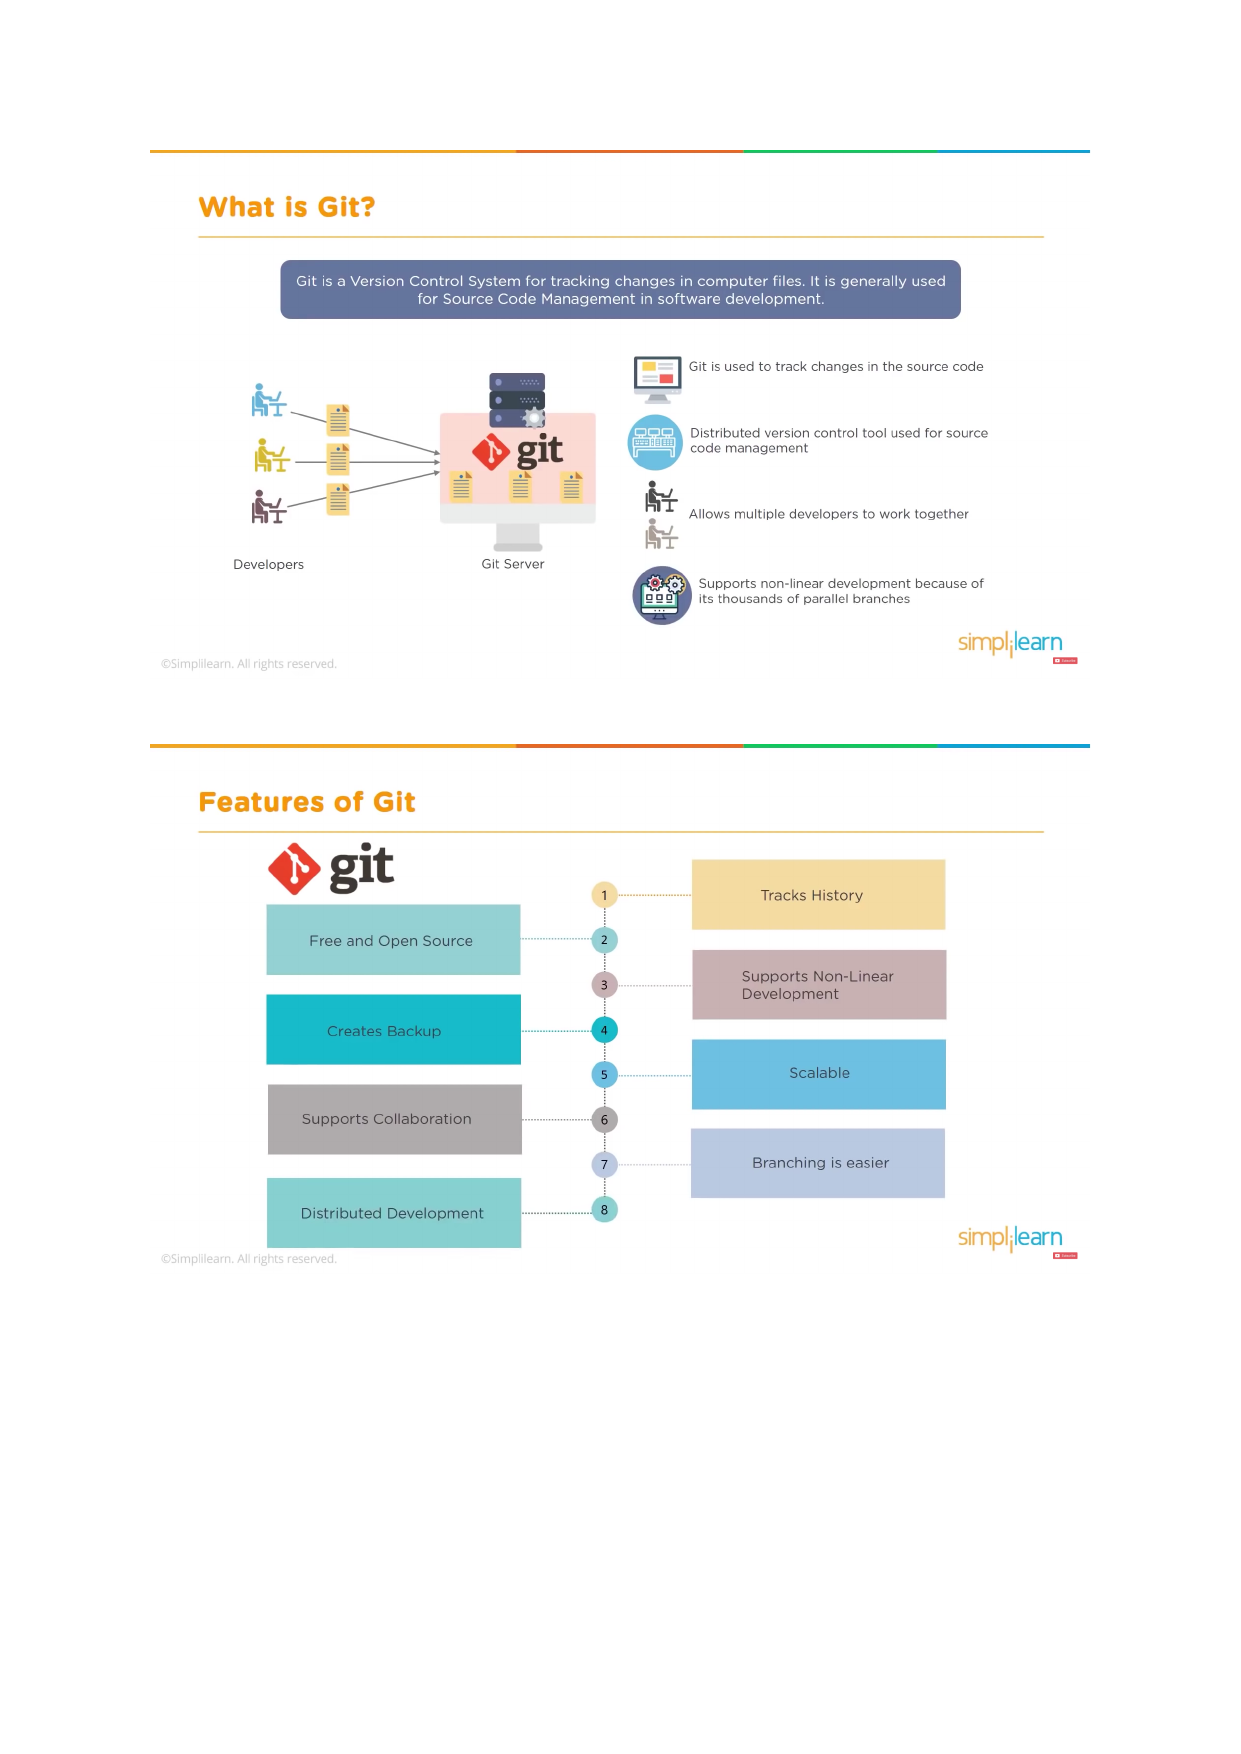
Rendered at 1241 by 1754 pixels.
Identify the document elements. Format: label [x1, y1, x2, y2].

picture [150, 744, 1091, 1274]
picture [150, 150, 1091, 679]
